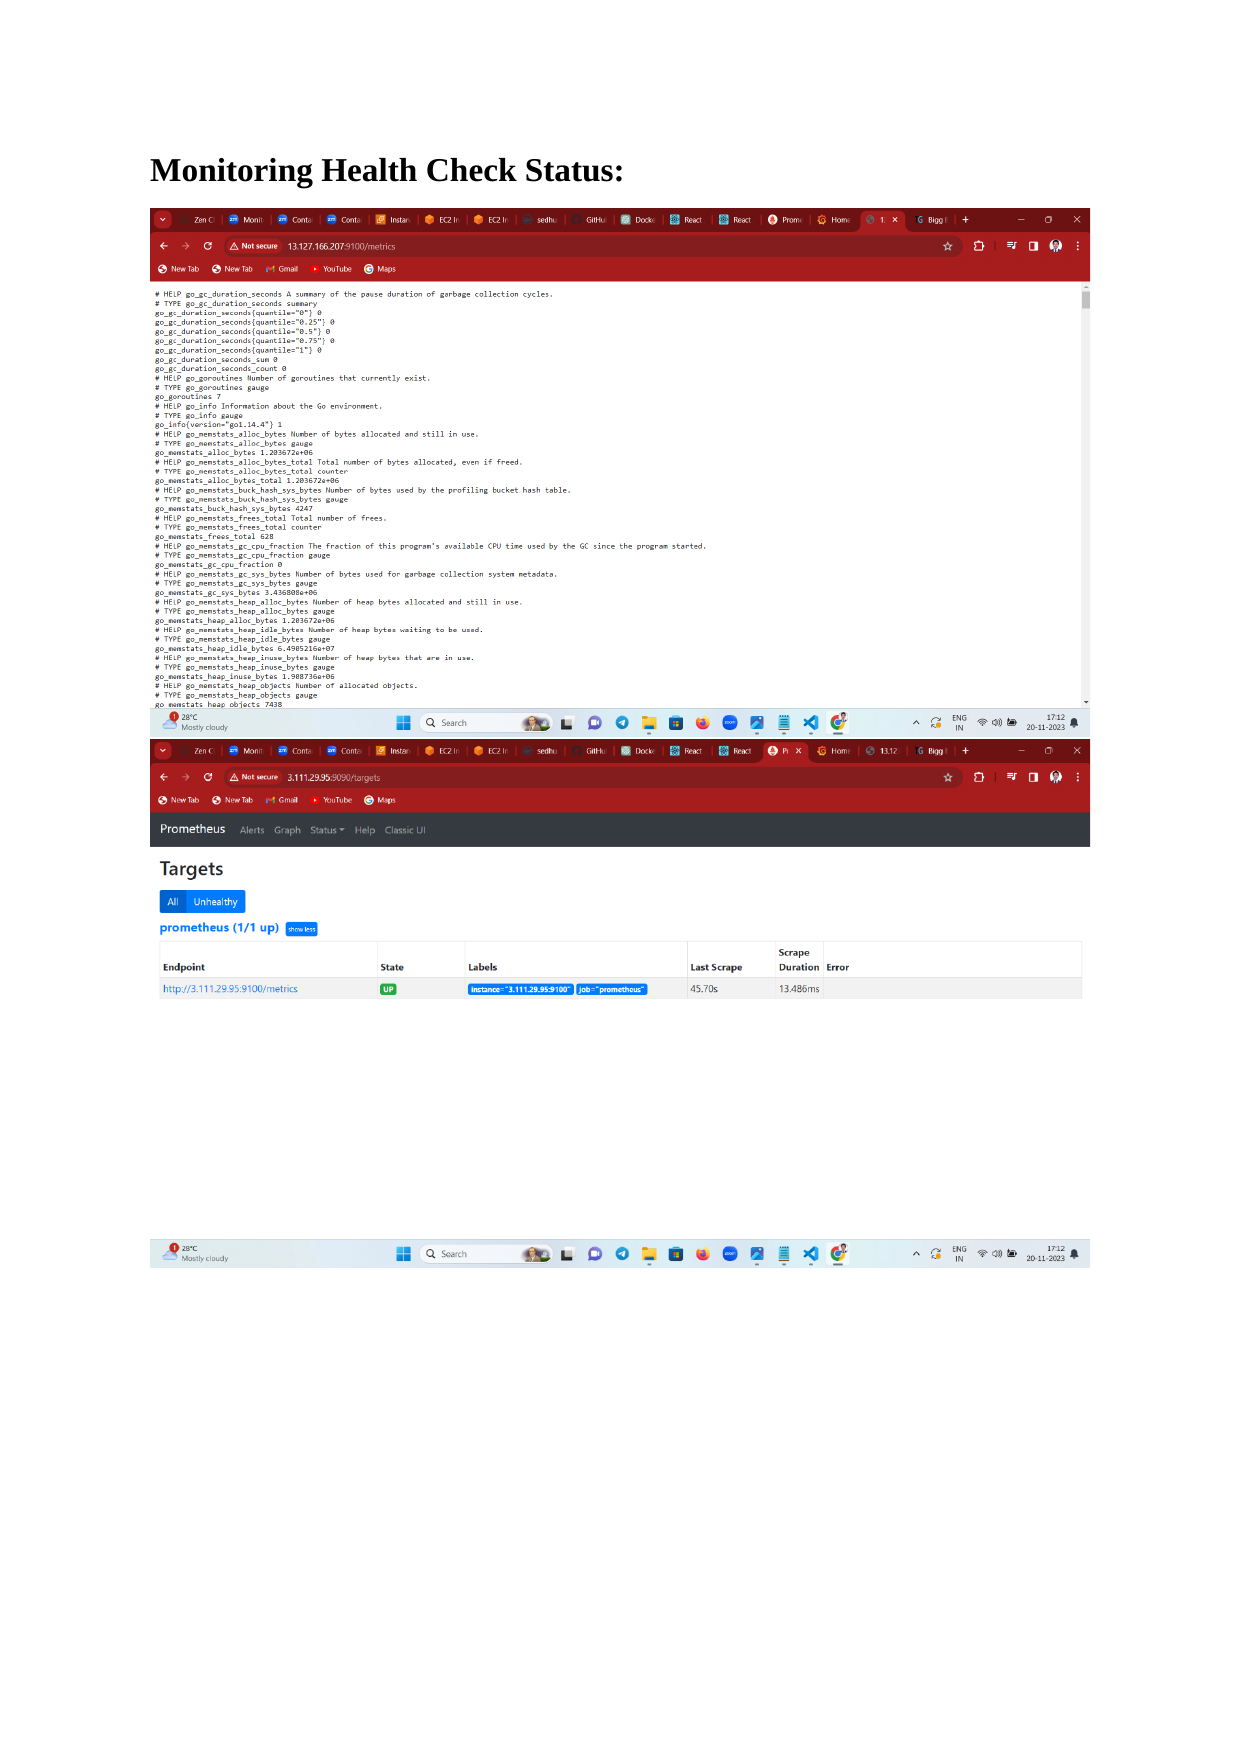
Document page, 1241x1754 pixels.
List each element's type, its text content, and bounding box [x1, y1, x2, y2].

picture [150, 208, 1091, 737]
text Monitoring Health Check Status: [150, 150, 1090, 188]
picture [150, 739, 1091, 1268]
